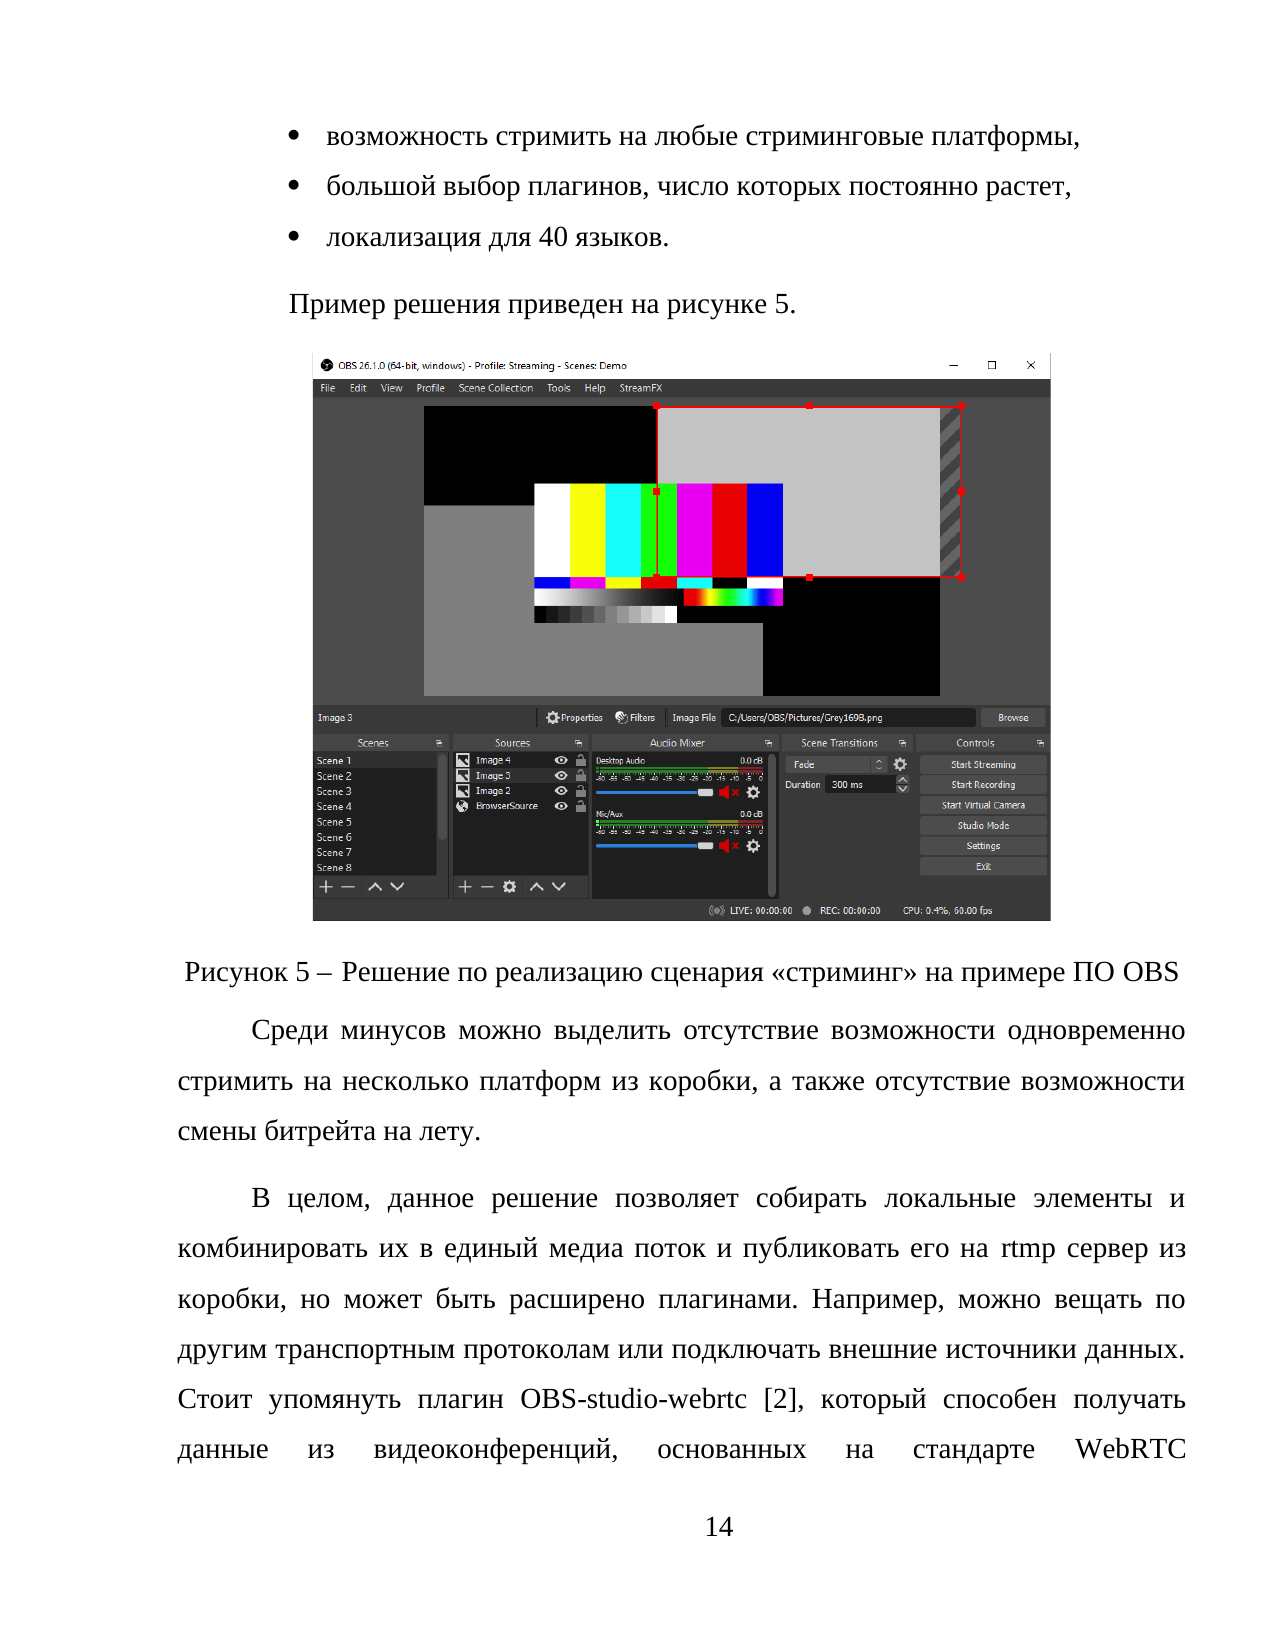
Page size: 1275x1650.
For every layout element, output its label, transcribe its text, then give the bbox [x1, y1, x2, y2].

text Решение по реализацию сценария «стриминг» на примере ПО OBS [177, 954, 1186, 987]
text Среди минусов можно выделить отсутствие возможности одновременно стримить на несколько платформ из коробки, а также отсутствие возможности смены битрейта на лету. [177, 1012, 1186, 1147]
list большой выбор плагинов, число которых постоянно растет, [288, 168, 1186, 202]
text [177, 1180, 1186, 1465]
list возможность стримить на любые стриминговые платформы, [288, 118, 1186, 152]
picture [312, 353, 1051, 921]
text Пример решения приведен на рисунке 5. [288, 286, 1186, 319]
list локализация для 40 языков. [288, 219, 1186, 253]
